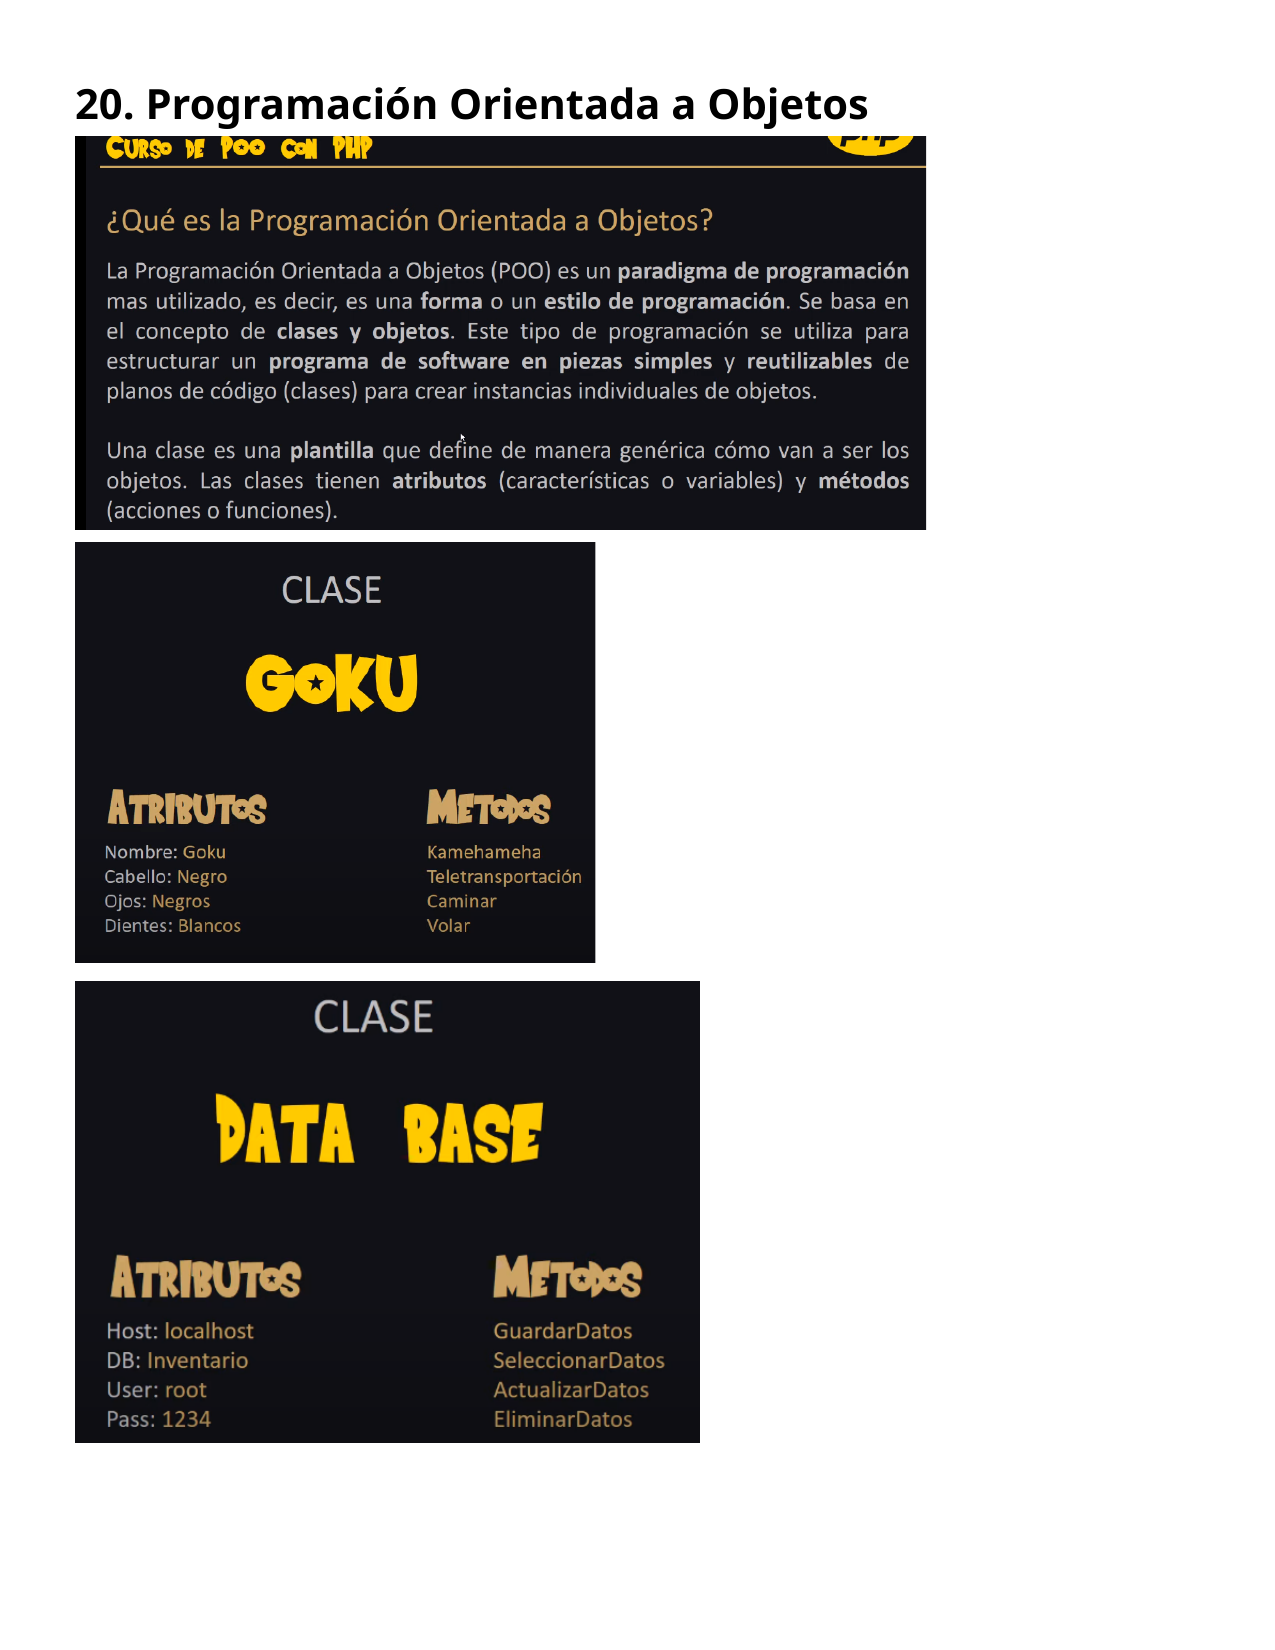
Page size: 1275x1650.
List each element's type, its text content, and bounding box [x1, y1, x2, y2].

picture [75, 542, 596, 963]
picture [75, 136, 927, 530]
picture [75, 981, 700, 1443]
